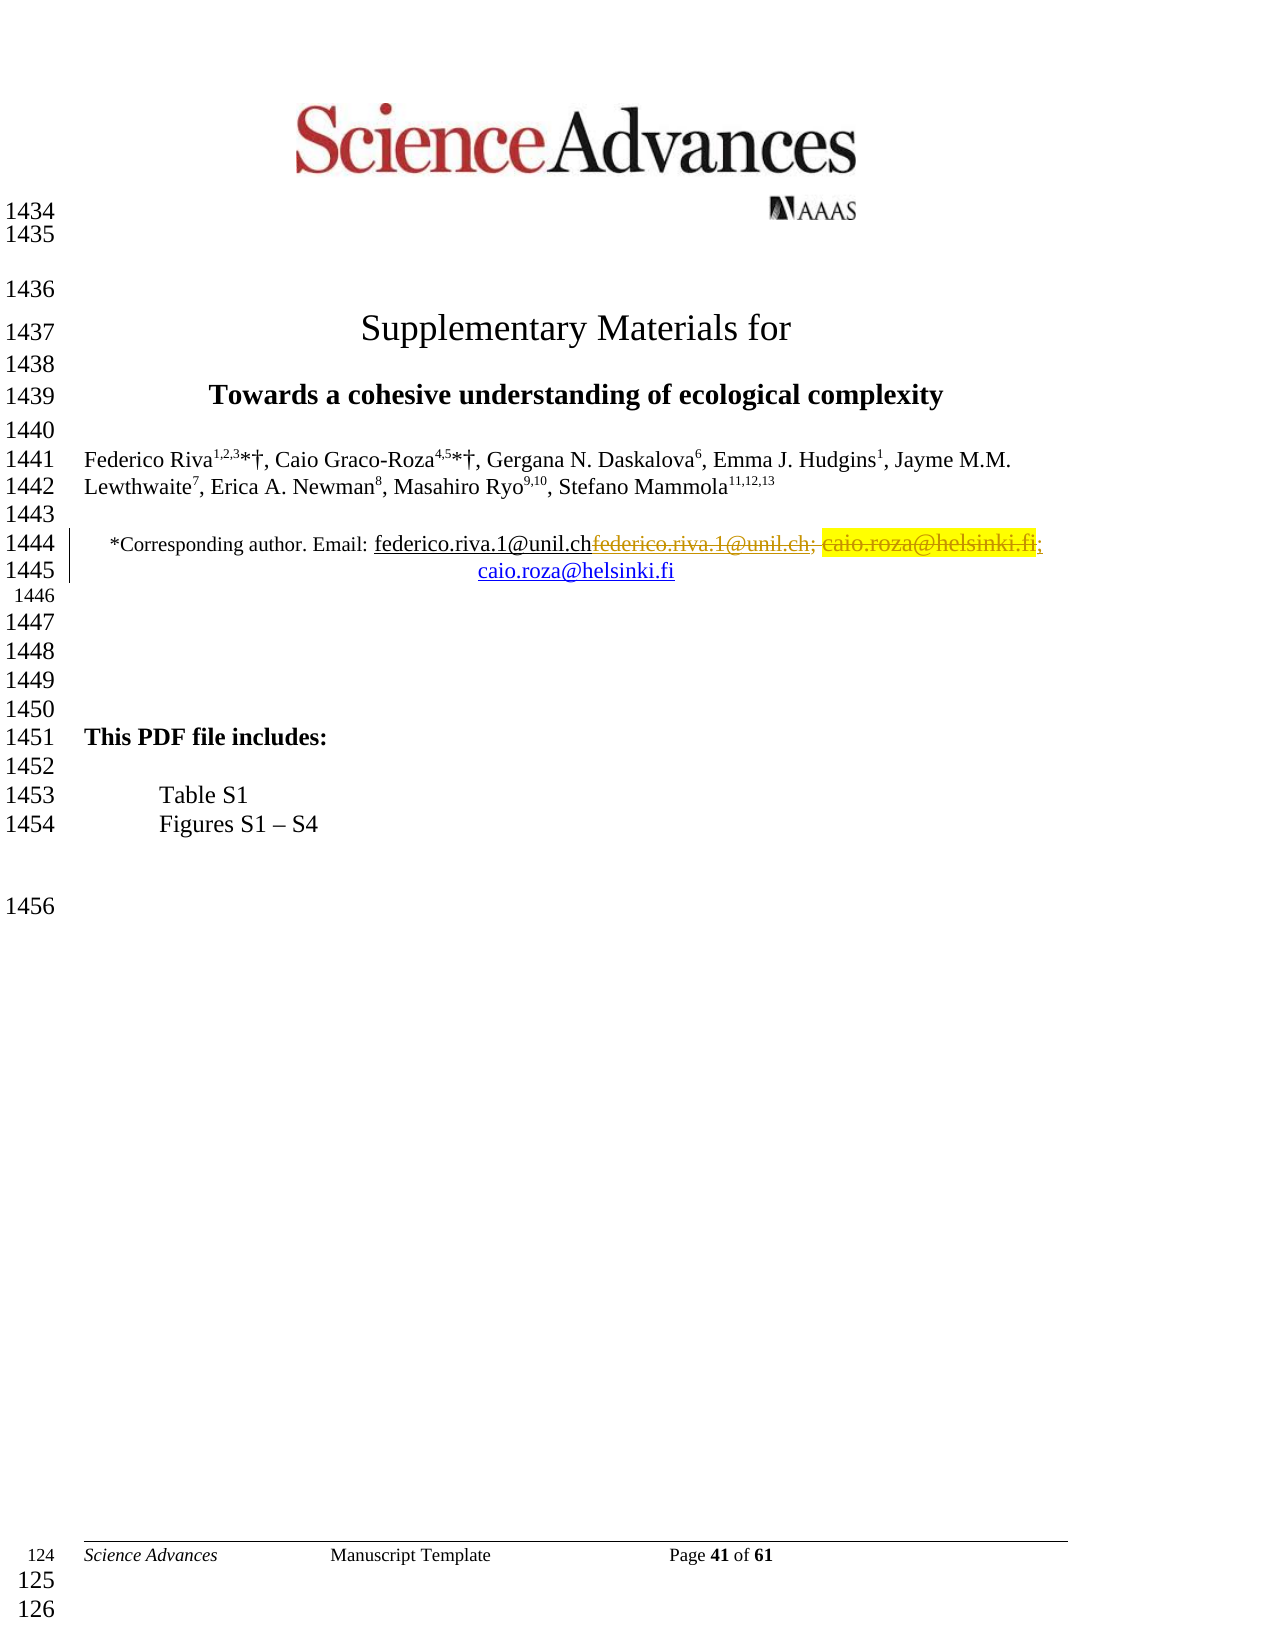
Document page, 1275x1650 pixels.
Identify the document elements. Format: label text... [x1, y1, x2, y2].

text Towards a cohesive understanding of ecological complexity [84, 377, 1068, 411]
text Figures S1 – S4 [159, 809, 1068, 866]
text Supplementary Materials for [84, 306, 1068, 349]
text Federico Riva1,2,3*†, Caio Graco-Roza4,5*†, Gergana N. Daskalova6, Emma J. Hudgins1, Jayme M.M. Lewthwaite7, Erica A. Newman8, Masahiro Ryo9,10, Stefano Mammola11,12,13 [84, 444, 1068, 499]
text Table S1 [159, 780, 1068, 809]
text *Corresponding author. Email: federico.riva.1@unil.chcaio.roza@helsinki.fi [84, 528, 1068, 583]
text This PDF file includes: [84, 722, 1068, 751]
picture [296, 103, 856, 220]
